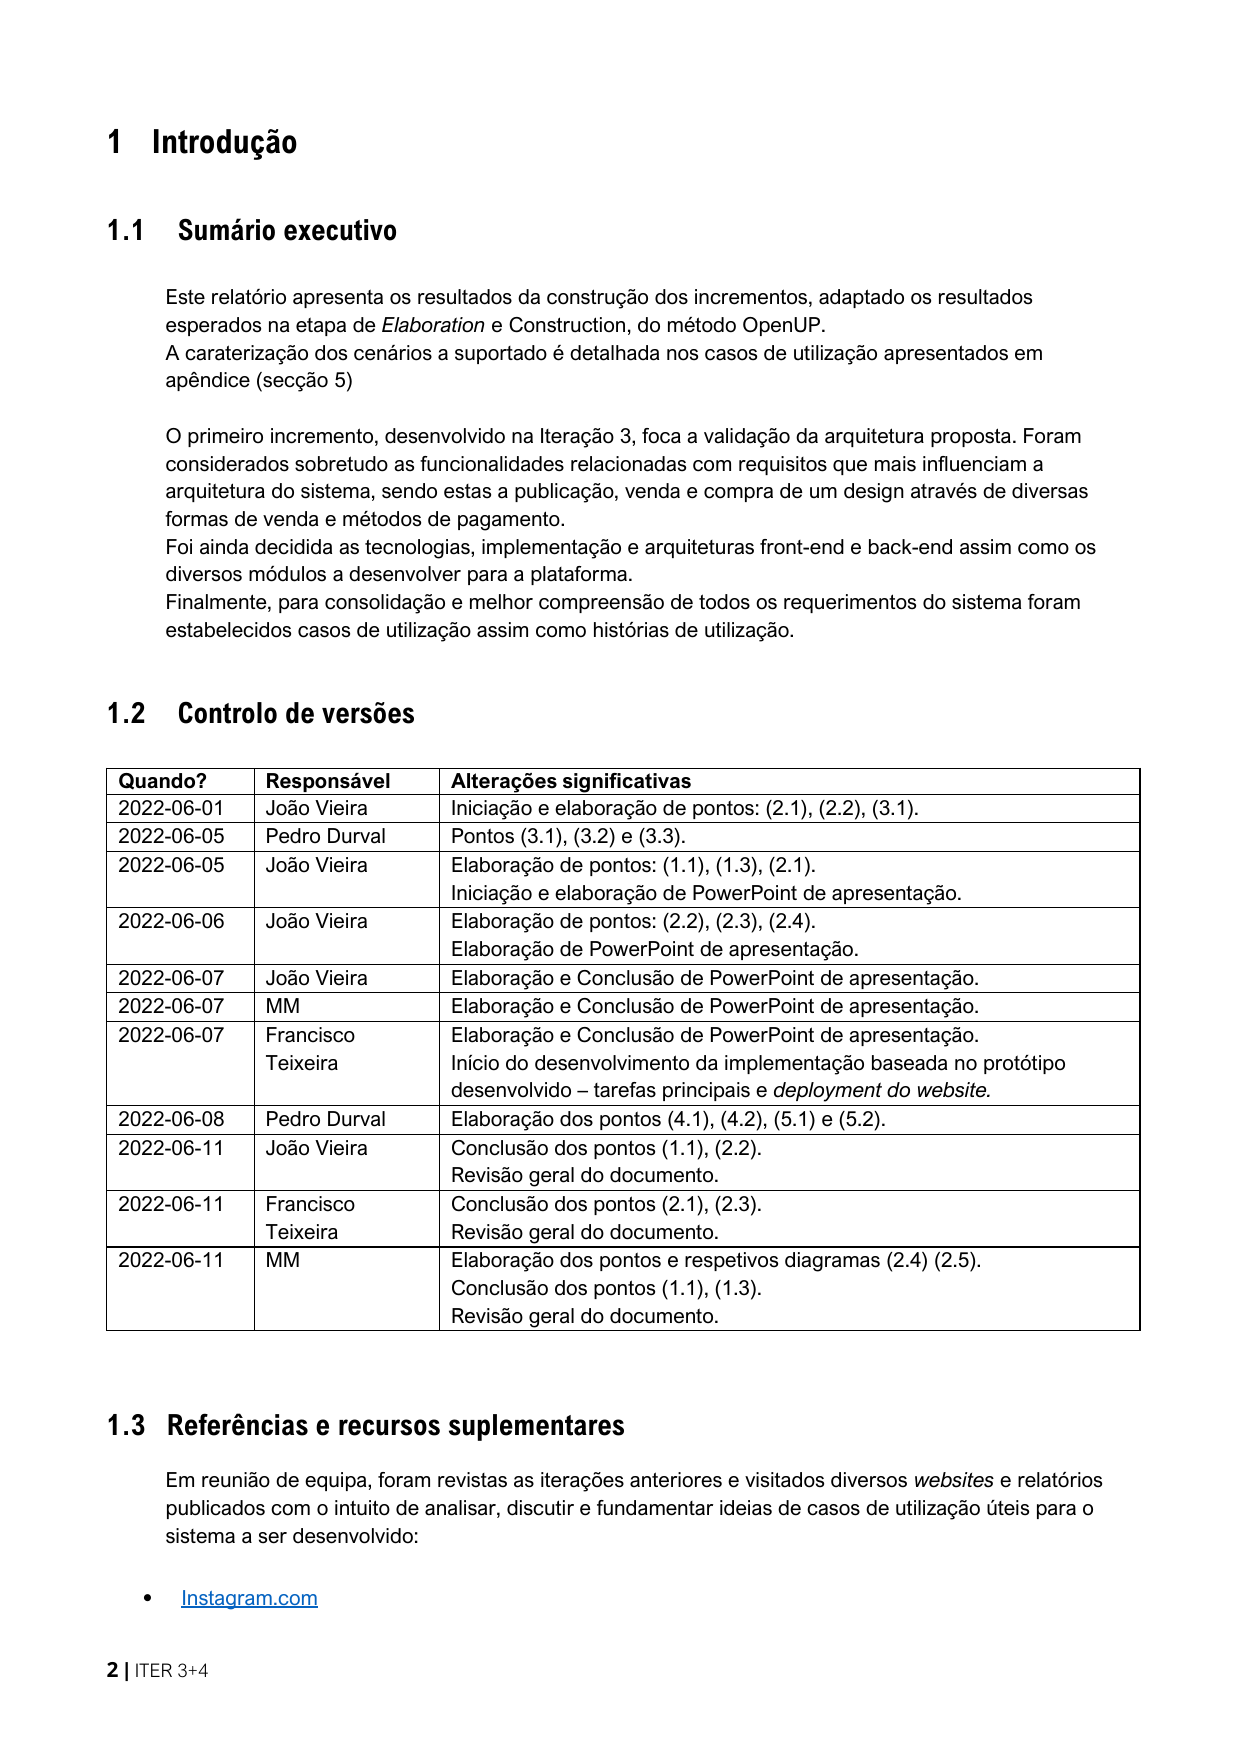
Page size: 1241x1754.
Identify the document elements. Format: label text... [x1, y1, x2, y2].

table_cell Elaboração e Conclusão de PowerPoint de apresentação. [440, 993, 1139, 1021]
table_cell Pontos (3.1), (3.2) e (3.3). [440, 823, 1139, 851]
text Foi ainda decidida as tecnologias, implementação e arquiteturas front-end e back-end assim como os diversos módulos a desenvolver para a plataforma. [165, 534, 1110, 587]
table_cell 2022-06-06 [107, 908, 254, 964]
table_cell 2022-06-07 [107, 965, 254, 992]
table_cell João Vieira [255, 1135, 439, 1190]
table_header Responsável [255, 769, 439, 794]
table_cell Elaboração de pontos: (2.2), (2.3), (2.4). Elaboração de PowerPoint de apresentação. [440, 908, 1139, 964]
table_cell Iniciação e elaboração de pontos: (2.1), (2.2), (3.1). [440, 795, 1139, 822]
table_cell Elaboração e Conclusão de PowerPoint de apresentação. [440, 965, 1139, 992]
table_cell 2022-06-11 [107, 1135, 254, 1190]
table_cell Elaboração e Conclusão de PowerPoint de apresentação. Início do desenvolvimento da implementação baseada no protótipo desenvolvido – tarefas principais e deployment do website. [440, 1022, 1139, 1105]
table_cell João Vieira [255, 965, 439, 992]
text O primeiro incremento, desenvolvido na Iteração 3, foca a validação da arquitetura proposta. Foram considerados sobretudo as funcionalidades relacionadas com requisitos que mais influenciam a arquitetura do sistema, sendo estas a publicação, venda e compra de um design através de diversas formas de venda e métodos de pagamento. [165, 423, 1110, 531]
subtitle Controlo de versões [106, 694, 1110, 730]
table_cell MM [255, 993, 439, 1021]
list Instagram.com [144, 1584, 1110, 1610]
table_cell Elaboração dos pontos (4.1), (4.2), (5.1) e (5.2). [440, 1106, 1139, 1134]
text Finalmente, para consolidação e melhor compreensão de todos os requerimentos do sistema foram estabelecidos casos de utilização assim como histórias de utilização. [165, 589, 1110, 642]
table_cell Pedro Durval [255, 1106, 439, 1134]
table_cell 2022-06-11 [107, 1248, 254, 1330]
subtitle Sumário executivo [106, 212, 1110, 247]
table_cell 2022-06-11 [107, 1191, 254, 1246]
subtitle Introdução [106, 121, 1110, 162]
table_cell 2022-06-07 [107, 1022, 254, 1105]
table_cell Conclusão dos pontos (1.1), (2.2). Revisão geral do documento. [440, 1135, 1139, 1190]
table_cell Francisco Teixeira [255, 1022, 439, 1105]
table_cell Elaboração dos pontos e respetivos diagramas (2.4) (2.5). Conclusão dos pontos (1.1), (1.3). Revisão geral do documento. [440, 1248, 1139, 1330]
text Em reunião de equipa, foram revistas as iterações anteriores e visitados diversos websites e relatórios publicados com o intuito de analisar, discutir e fundamentar ideias de casos de utilização úteis para o sistema a ser desenvolvido: [165, 1467, 1110, 1548]
table_cell 2022-06-05 [107, 852, 254, 907]
table_header Quando? [107, 769, 254, 794]
table_cell João Vieira [255, 852, 439, 907]
table_cell Elaboração de pontos: (1.1), (1.3), (2.1). Iniciação e elaboração de PowerPoint de apresentação. [440, 852, 1139, 907]
table_cell Pedro Durval [255, 823, 439, 851]
table_header Alterações significativas [440, 769, 1139, 794]
table_cell João Vieira [255, 795, 439, 822]
subtitle Referências e recursos suplementares [106, 1409, 1051, 1442]
table_cell Conclusão dos pontos (2.1), (2.3). Revisão geral do documento. [440, 1191, 1139, 1246]
table_cell Francisco Teixeira [255, 1191, 439, 1246]
table_cell 2022-06-01 [107, 795, 254, 822]
table_cell MM [255, 1248, 439, 1330]
text Este relatório apresenta os resultados da construção dos incrementos, adaptado os resultados esperados na etapa de Elaboration e Construction, do método OpenUP. [165, 284, 1110, 337]
table_cell 2022-06-07 [107, 993, 254, 1021]
table_cell 2022-06-05 [107, 823, 254, 851]
text A caraterização dos cenários a suportado é detalhada nos casos de utilização apresentados em apêndice (secção 4) [165, 340, 1110, 393]
table_cell 2022-06-08 [107, 1106, 254, 1134]
table_cell João Vieira [255, 908, 439, 964]
